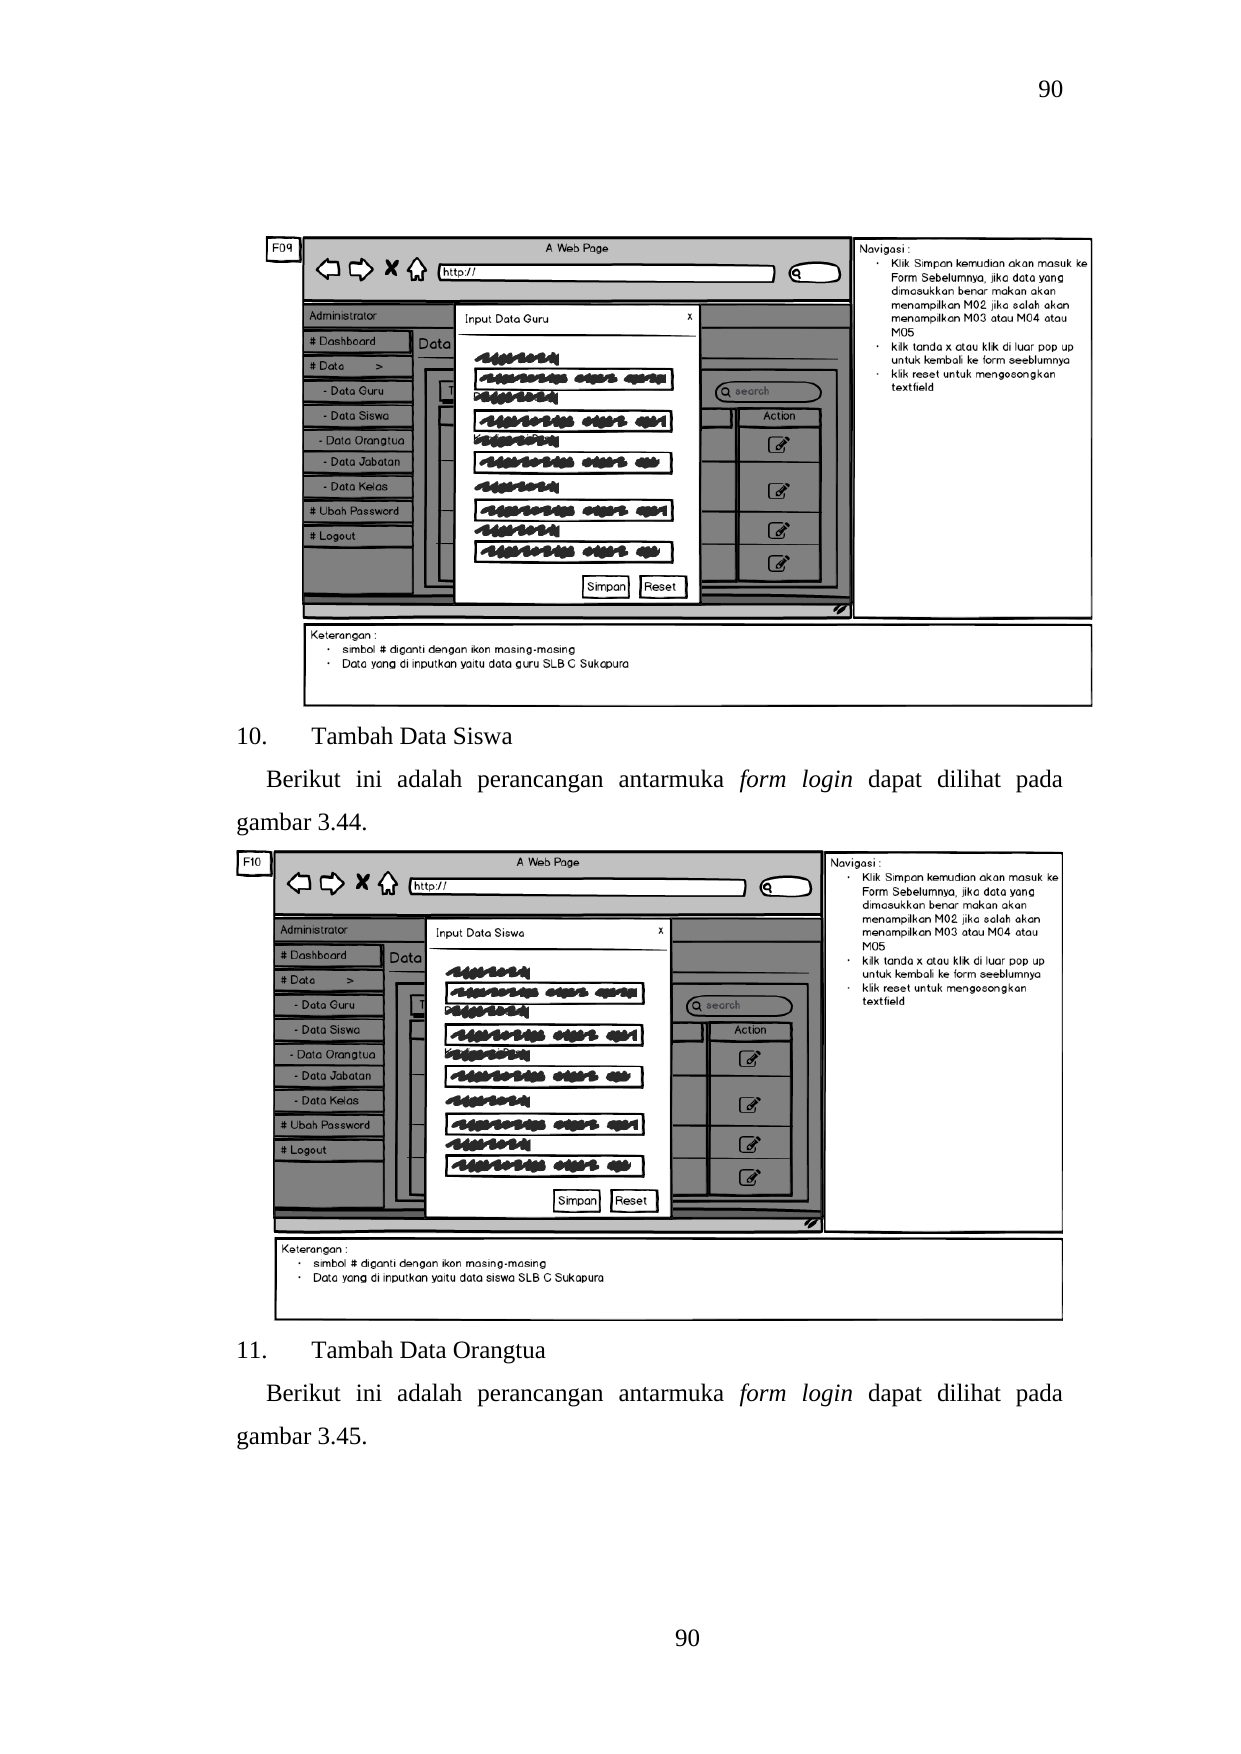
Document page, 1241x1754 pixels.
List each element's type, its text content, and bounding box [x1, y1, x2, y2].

list Tambah Data Orangtua [236, 1335, 1063, 1364]
text Berikut ini adalah perancangan antarmuka form login dapat dilihat pada gambar 3.45. [236, 1378, 1063, 1450]
picture [265, 236, 1093, 707]
list Tambah Data Siswa [236, 721, 1063, 750]
text Berikut ini adalah perancangan antarmuka form login dapat dilihat pada gambar 3.44. [236, 764, 1063, 836]
picture [236, 850, 1063, 1321]
